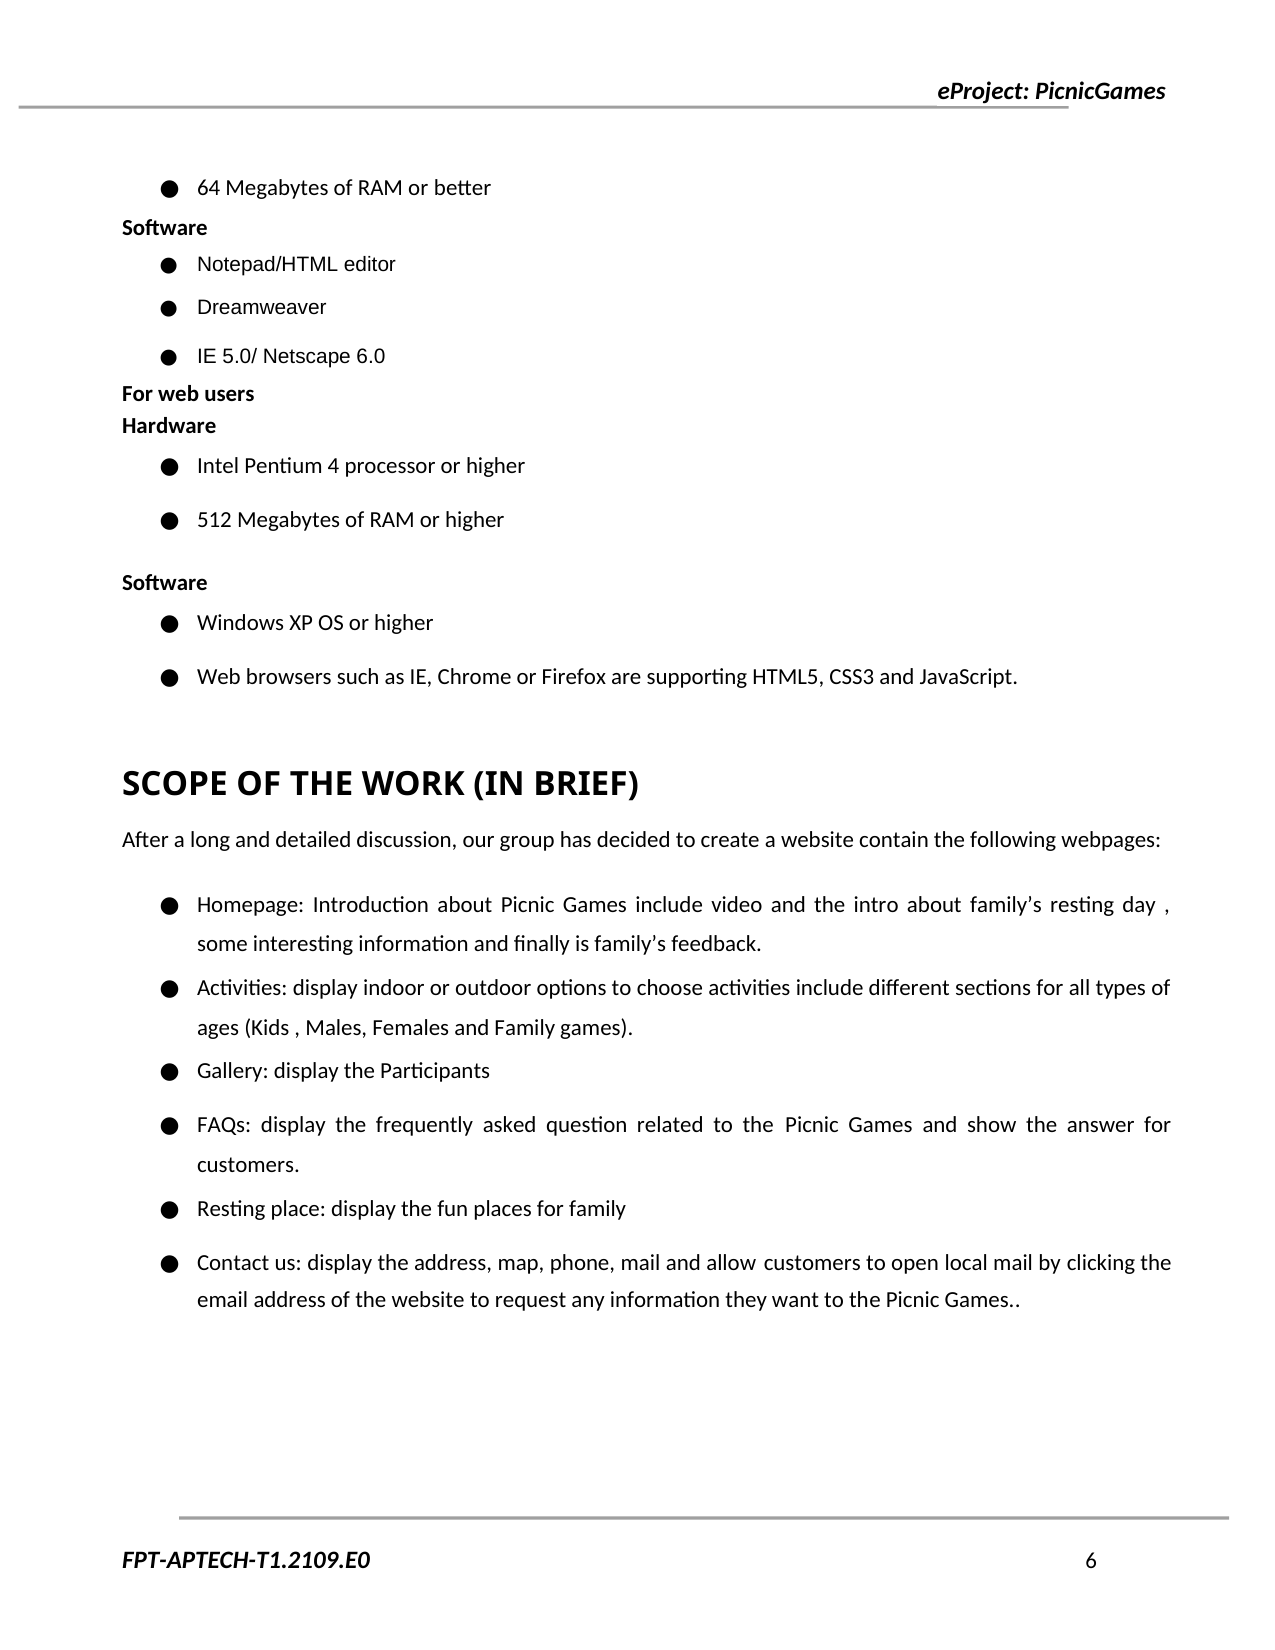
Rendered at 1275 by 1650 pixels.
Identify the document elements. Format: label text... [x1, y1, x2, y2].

list 512 Megabytes of RAM or higher [159, 493, 1172, 541]
list Activities: display indoor or outdoor options to choose activities include different sections for all types of ages (Kids , Males, Females and Family games). [159, 961, 1172, 1041]
list IE 5.0/ Netscape 6.0 [159, 332, 1172, 375]
list Resting place: display the fun places for family [159, 1182, 1172, 1229]
list Contact us: display the address, map, phone, mail and allow customers to open local mail by clicking the email address of the website to request any information they want to the Picnic Games.. [159, 1236, 1172, 1313]
list Windows XP OS or higher [159, 596, 1172, 643]
list Gallery: display the Participants [159, 1045, 1172, 1092]
list Dreamweaver [159, 283, 1172, 326]
list 64 Megabytes of RAM or better [159, 162, 1172, 208]
list Notepad/HTML editor [159, 241, 1172, 283]
list Homepage: Introduction about Picnic Games include video and the intro about family’s resting day , some interesting information and finally is family’s feedback. [159, 878, 1172, 957]
list Web browsers such as IE, Chrome or Firefox are supporting HTML5, CSS3 and JavaScript. [159, 650, 1172, 697]
list FAQs: display the frequently asked question related to the Picnic Games and show the answer for customers. [159, 1099, 1172, 1178]
list Intel Pentium 4 processor or higher [159, 439, 1172, 487]
subtitle SCOPE OF THE WORK (IN BRIEF) [122, 759, 1172, 805]
text After a long and detailed discussion, our group has decided to create a website contain the following webpages: [122, 825, 1172, 853]
